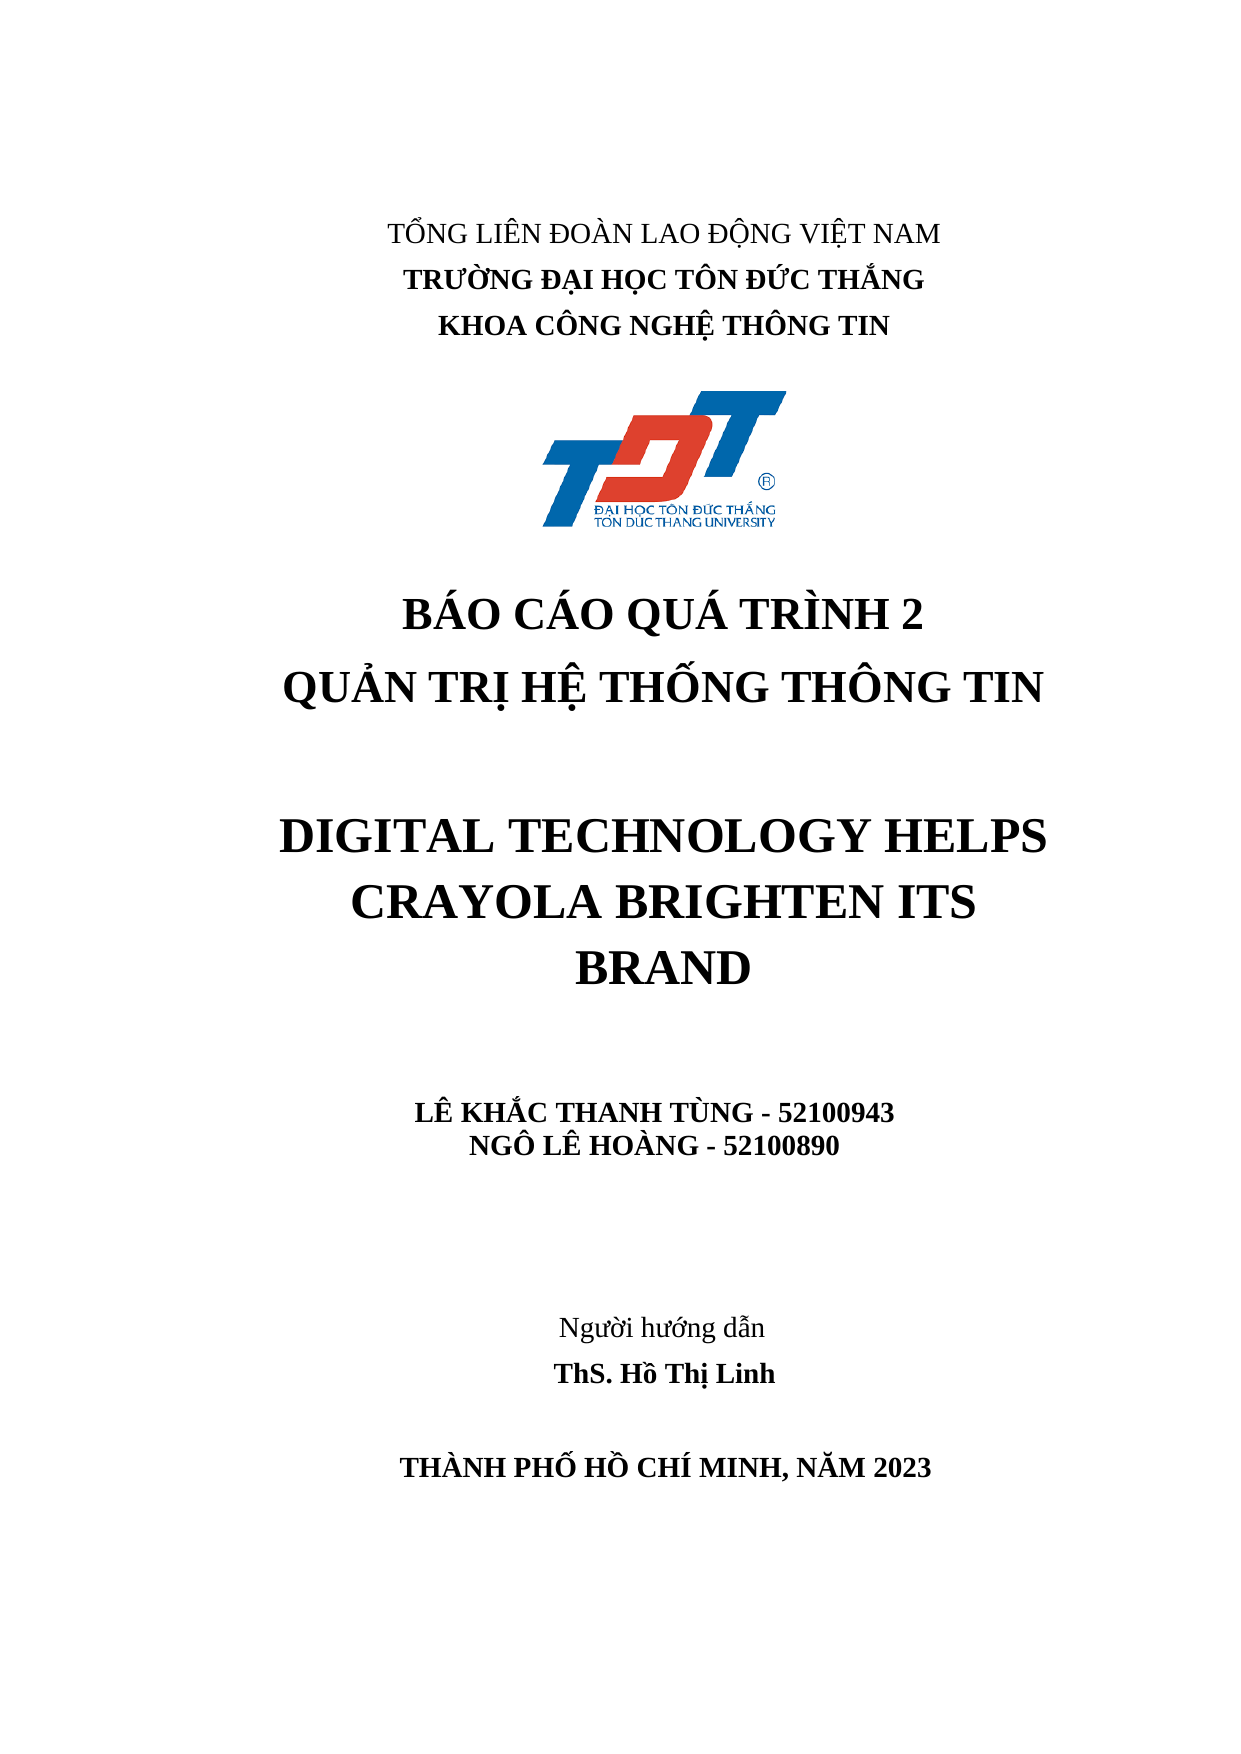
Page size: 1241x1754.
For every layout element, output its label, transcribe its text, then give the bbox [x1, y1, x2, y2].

text ThS. Hồ Thị Linh [207, 1356, 1122, 1389]
text TỔNG LIÊN ĐOÀN LAO ĐỘNG VIỆT NAM [263, 216, 1065, 250]
text TRƯỜNG ĐẠI HỌC TÔN ĐỨC THẮNG [263, 262, 1065, 296]
text QUẢN TRỊ HỆ THỐNG THÔNG TIN [253, 660, 1074, 712]
picture [542, 391, 787, 527]
text BÁO CÁO QUÁ TRÌNH 2 [253, 587, 1074, 639]
text Người hướng dẫn [207, 1310, 1117, 1343]
text LÊ KHẮC THANH TÙNG - 52100943 [192, 1095, 1117, 1128]
text KHOA CÔNG NGHỆ THÔNG TIN [263, 308, 1065, 342]
text DIGITAL TECHNOLOGY HELPS CRAYOLA BRIGHTEN ITS BRAND [263, 806, 1065, 995]
text THÀNH PHỐ HỒ CHÍ MINH, NĂM 2023 [209, 1450, 1122, 1484]
text NGÔ LÊ HOÀNG - 52100890 [192, 1128, 1117, 1162]
